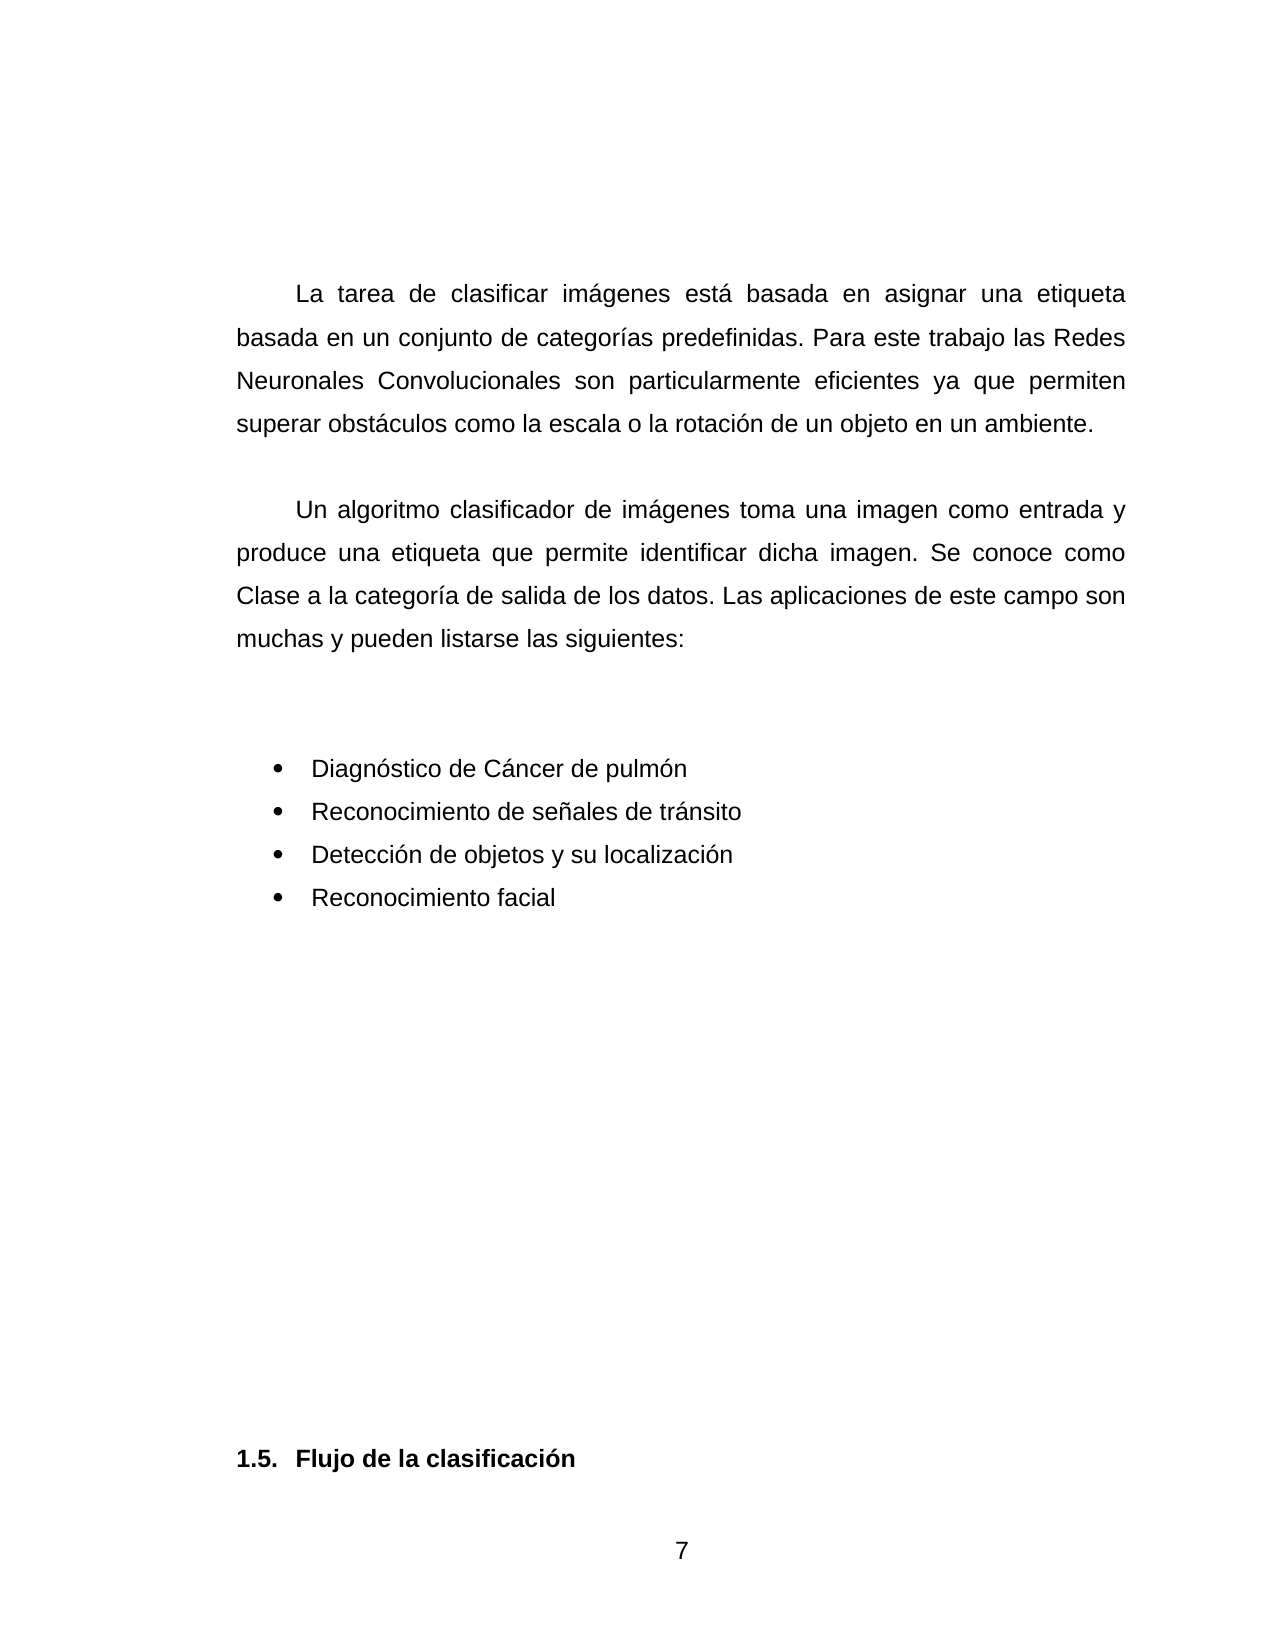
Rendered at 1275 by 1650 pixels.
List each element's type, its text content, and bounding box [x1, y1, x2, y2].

text Un algoritmo clasificador de imágenes toma una imagen como entrada y produce una etiqueta que permite identificar dicha imagen. Se conoce como Clase a la categoría de salida de los datos. Las aplicaciones de este campo son muchas y pueden listarse las siguientes: [236, 495, 1127, 653]
text La tarea de clasificar imágenes está basada en asignar una etiqueta basada en un conjunto de categorías predefinidas. Para este trabajo las Redes Neuronales Convolucionales son particularmente eficientes ya que permiten superar obstáculos como la escala o la rotación de un objeto en un ambiente. [236, 279, 1127, 437]
list Flujo de la clasificación [236, 1444, 1127, 1473]
list Diagnóstico de Cáncer de pulmón [274, 754, 1127, 783]
list Reconocimiento facial [274, 883, 1127, 912]
list Detección de objetos y su localización [274, 840, 1127, 869]
list Reconocimiento de señales de tránsito [274, 797, 1127, 826]
